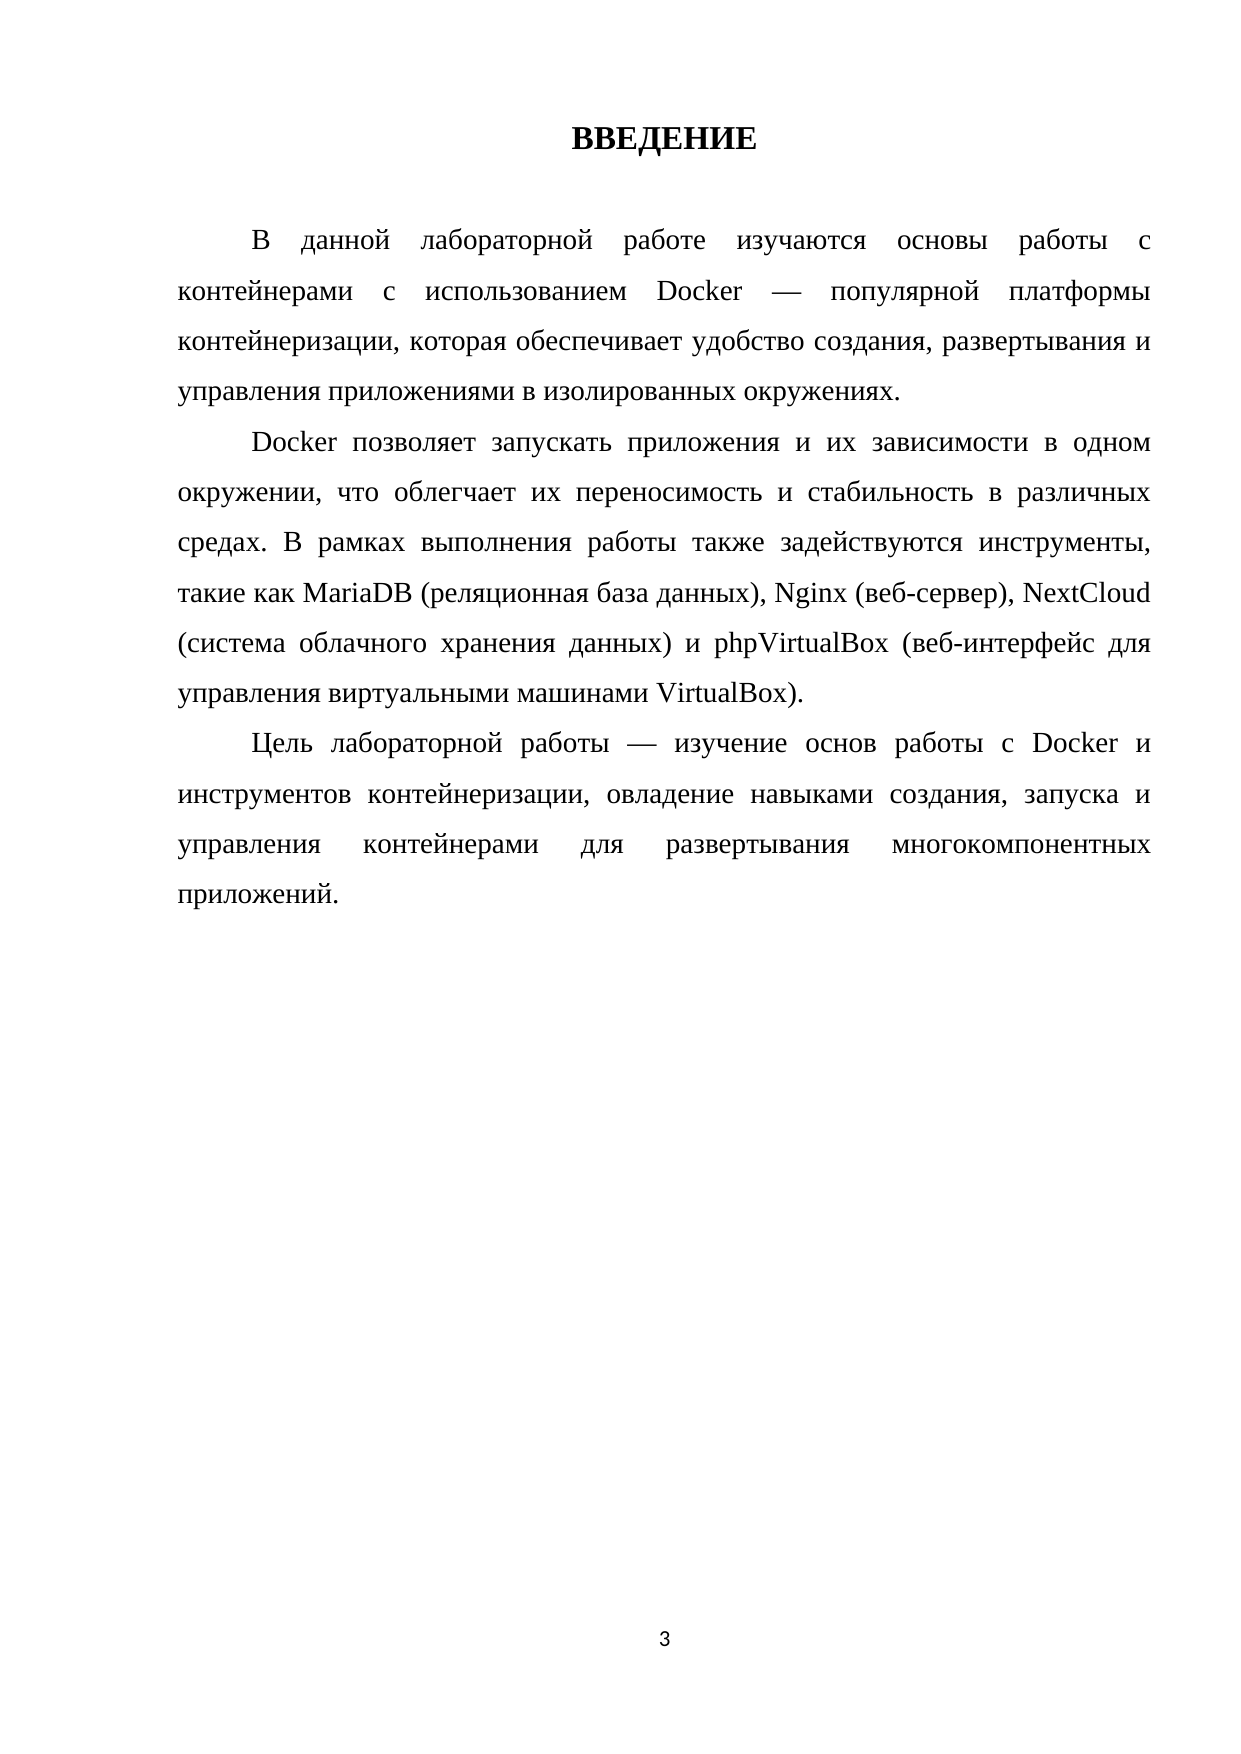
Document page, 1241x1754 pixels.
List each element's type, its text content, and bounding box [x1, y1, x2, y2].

text Docker позволяет запускать приложения и их зависимости в одном окружении, что облегчает их переносимость и стабильность в различных средах. В рамках выполнения работы также задействуются инструменты, такие как MariaDB (реляционная база данных), Nginx (веб-сервер), NextCloud (система облачного хранения данных) и phpVirtualBox (веб-интерфейс для управления виртуальными машинами VirtualBox). [177, 424, 1152, 709]
subtitle ВВЕДЕНИЕ [177, 118, 1152, 156]
text Цель лабораторной работы — изучение основ работы с Docker и инструментов контейнеризации, овладение навыками создания, запуска и управления контейнерами для развертывания многокомпонентных приложений. [177, 726, 1152, 910]
text В данной лабораторной работе изучаются основы работы с контейнерами с использованием Docker — популярной платформы контейнеризации, которая обеспечивает удобство создания, развертывания и управления приложениями в изолированных окружениях. [177, 222, 1152, 407]
